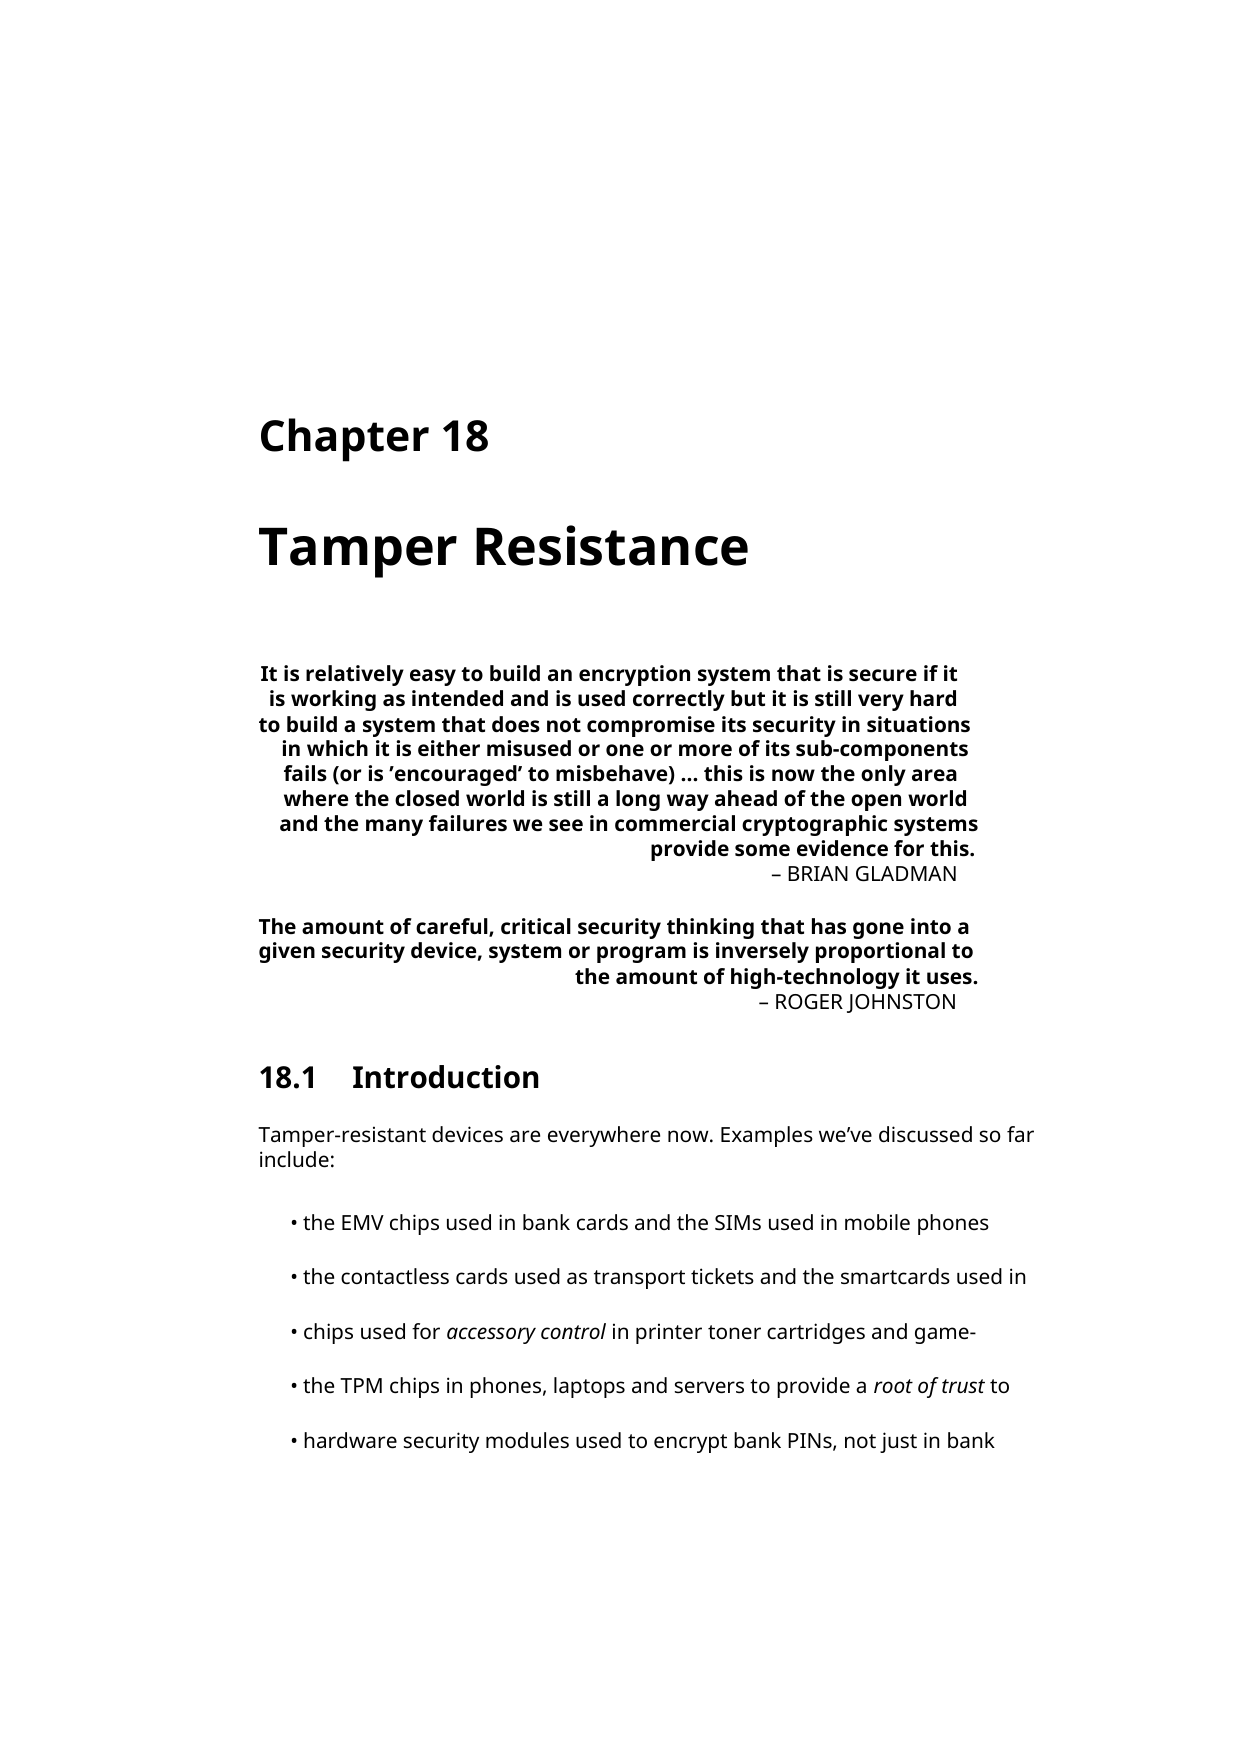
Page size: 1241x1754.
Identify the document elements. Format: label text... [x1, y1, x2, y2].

text The amount of careful, critical security thinking that has gone into a given security device, system or program is inversely proportional to [150, 914, 1090, 964]
text • hardware security modules used to encrypt bank PINs, not just in bank [150, 1411, 1090, 1458]
text to build a system that does not compromise its security in situations [150, 716, 1090, 736]
text • the EMV chips used in bank cards and the SIMs used in mobile phones [150, 1193, 1090, 1239]
text – ROGER JOHNSTON [150, 993, 1090, 1014]
text • the contactless cards used as transport tickets and the smartcards used in [150, 1248, 1090, 1294]
text • chips used for accessory control in printer toner cartridges and game- [150, 1302, 1090, 1348]
text provide some evidence for this. [150, 840, 1090, 861]
text Tamper Resistance [150, 524, 1090, 576]
text Tamper-resistant devices are everywhere now. Examples we’ve discussed so far include: [150, 1123, 1090, 1173]
text the amount of high-technology it uses. [150, 968, 1090, 989]
text • the TPM chips in phones, laptops and servers to provide a root of trust to [150, 1357, 1090, 1403]
text Chapter 18 [150, 417, 1090, 459]
text 18.1 Introduction [150, 1064, 1090, 1094]
text It is relatively easy to build an encryption system that is secure if it is working as intended and is used correctly but it is still very hard [150, 661, 1090, 711]
text – BRIAN GLADMAN [150, 865, 1090, 886]
text in which it is either misused or one or more of its sub-components fails (or is ’encouraged’ to misbehave) ... this is now the only area where the closed world is still a long way ahead of the open world and the many failures we see in commercial cryptographic systems [150, 736, 1090, 836]
